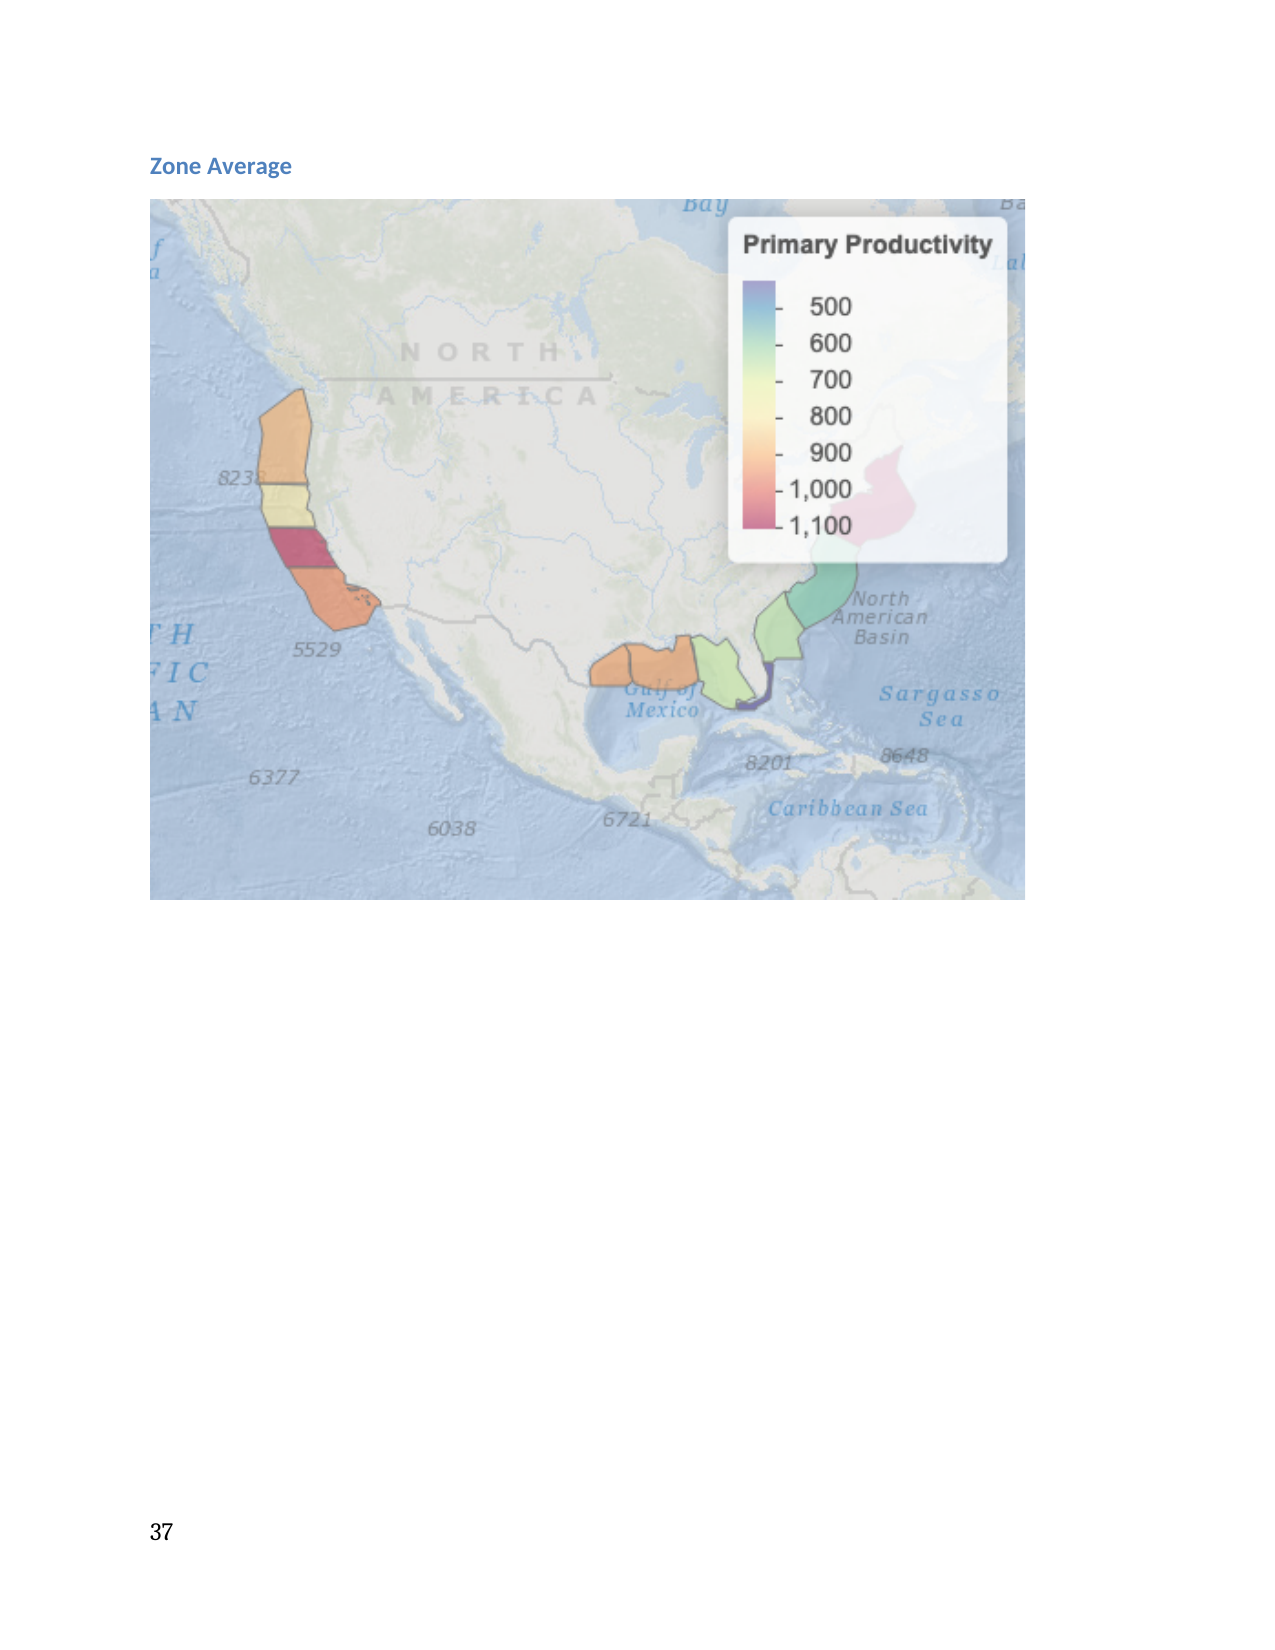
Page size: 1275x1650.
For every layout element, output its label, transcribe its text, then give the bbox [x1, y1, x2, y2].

subtitle Zone Average [150, 150, 1125, 181]
picture [150, 199, 1025, 900]
